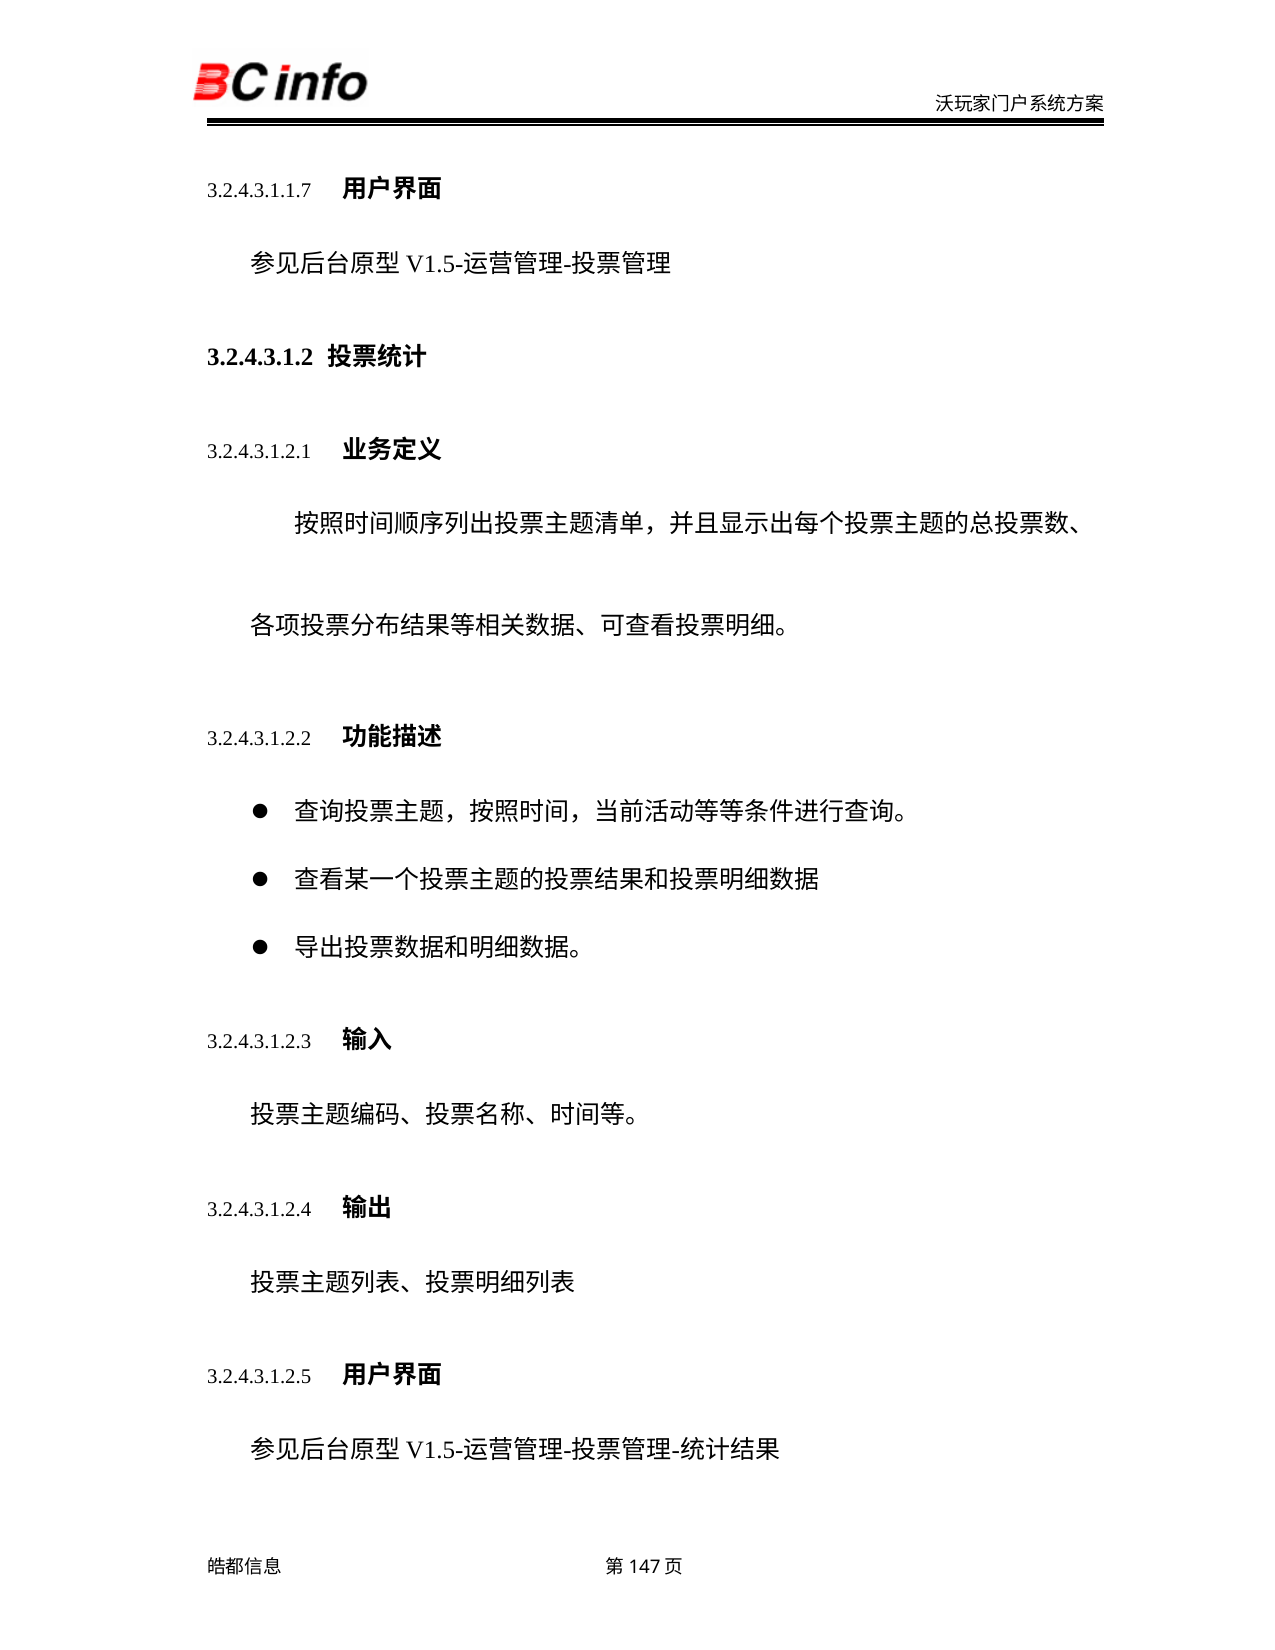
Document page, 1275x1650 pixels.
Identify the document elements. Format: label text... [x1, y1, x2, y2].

subtitle 业务定义 [207, 413, 1104, 481]
text 按照时间顺序列出投票主题清单，并且显示出每个投票主题的总投票数、各项投票分布结果等相关数据、可查看投票明细。 [251, 488, 1104, 658]
text 参见后台原型V1.5-运营管理-投票管理 [207, 227, 1104, 295]
list 查看某一个投票主题的投票结果和投票明细数据 [251, 843, 1104, 911]
subtitle 输入 [207, 1004, 1104, 1072]
text 投票主题编码、投票名称、时间等。 [207, 1079, 1104, 1147]
text 参见后台原型V1.5-运营管理-投票管理-统计结果 [207, 1414, 1104, 1482]
subtitle 用户界面 [207, 153, 1104, 221]
subtitle 功能描述 [207, 701, 1104, 769]
text 投票主题列表、投票明细列表 [207, 1246, 1104, 1314]
subtitle 用户界面 [207, 1339, 1104, 1407]
subtitle 输出 [207, 1172, 1104, 1239]
list 查询投票主题，按照时间，当前活动等等条件进行查询。 [251, 775, 1104, 843]
picture [192, 48, 370, 107]
list 导出投票数据和明细数据。 [251, 911, 1104, 979]
subtitle 投票统计 [207, 320, 1104, 388]
